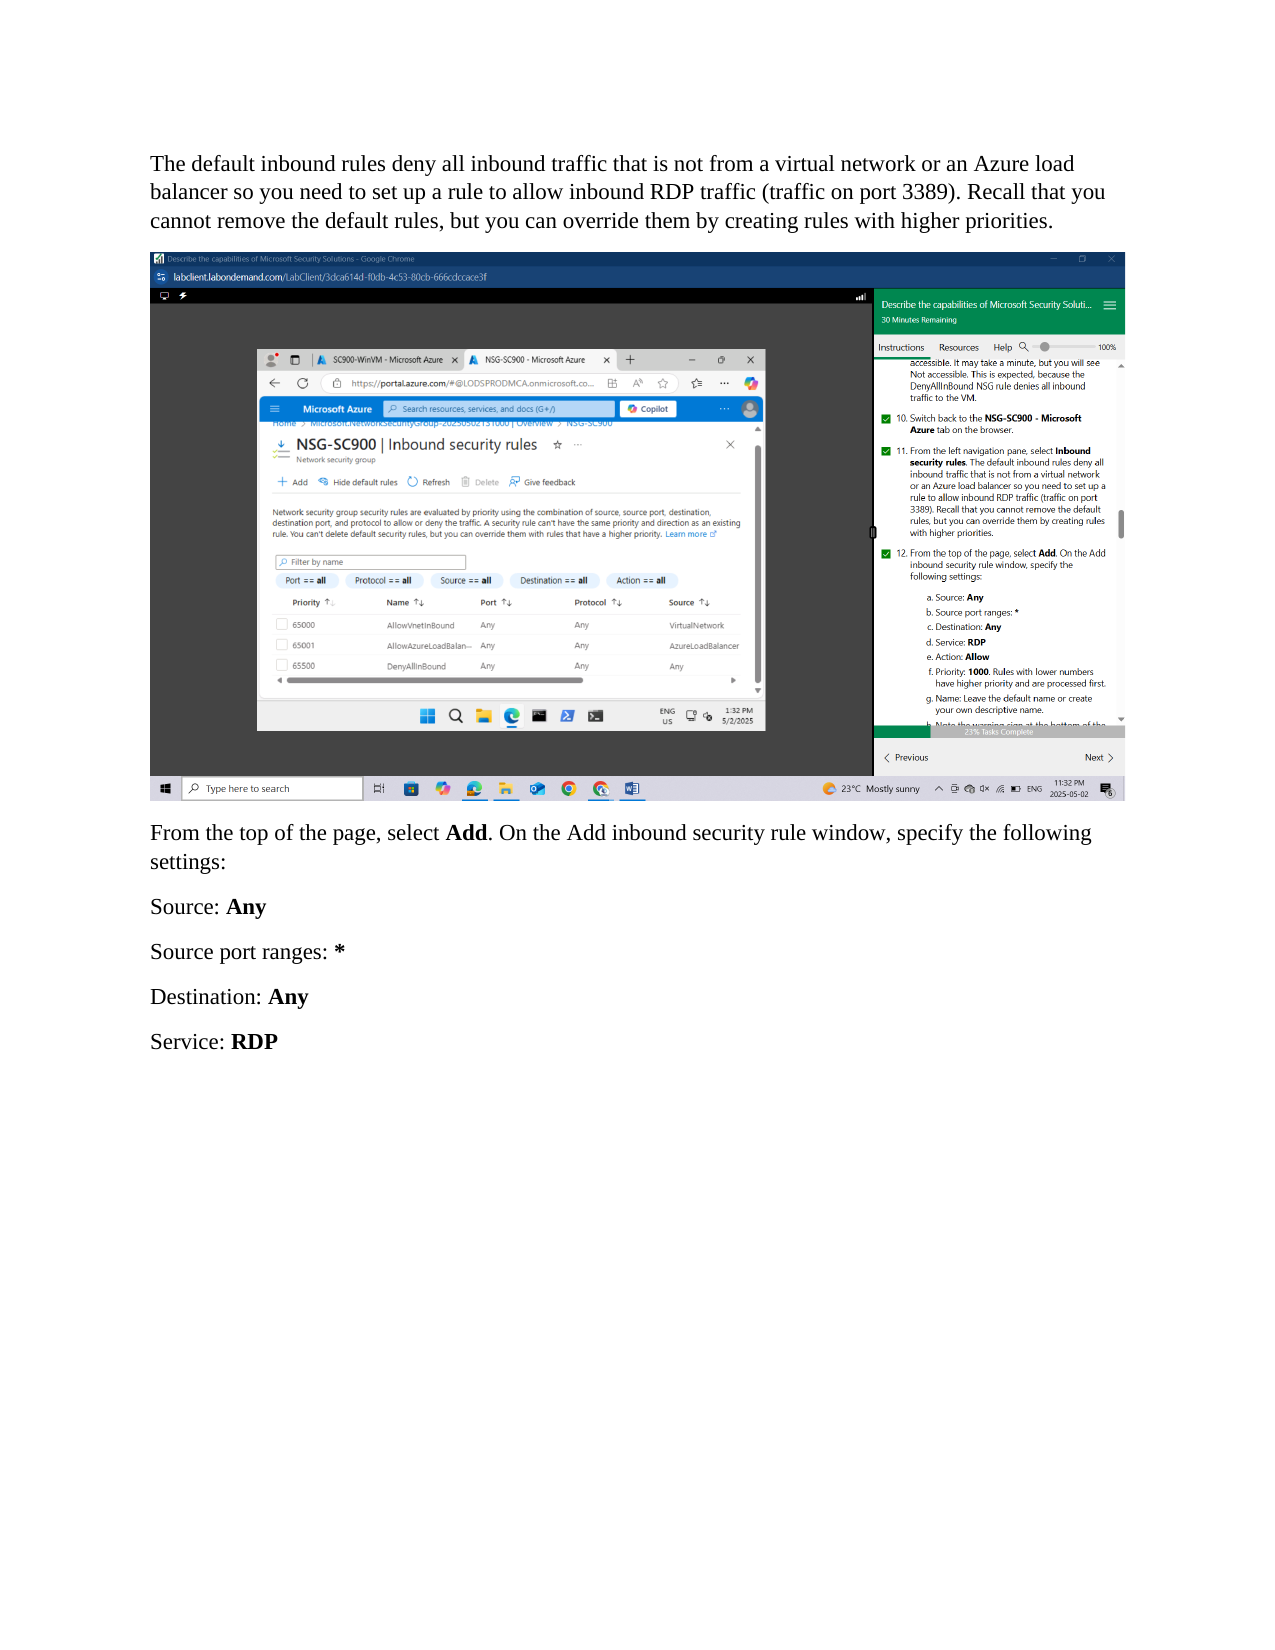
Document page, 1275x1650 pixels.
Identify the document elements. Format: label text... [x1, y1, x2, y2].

picture [150, 252, 1125, 801]
text Destination: Any [150, 983, 1125, 1009]
text The default inbound rules deny all inbound traffic that is not from a virtual network or an Azure load balancer so you need to set up a rule to allow inbound RDP traffic (traffic on port 3389). Recall that you cannot remove the default rules, but you can override them by creating rules with higher priorities. [150, 150, 1125, 233]
text From the top of the page, select Add. On the Add inbound security rule window, specify the following settings: [150, 819, 1125, 874]
text Service: RDP [150, 1028, 1125, 1054]
text Source port ranges: * [150, 938, 1125, 964]
text Source: Any [150, 893, 1125, 919]
